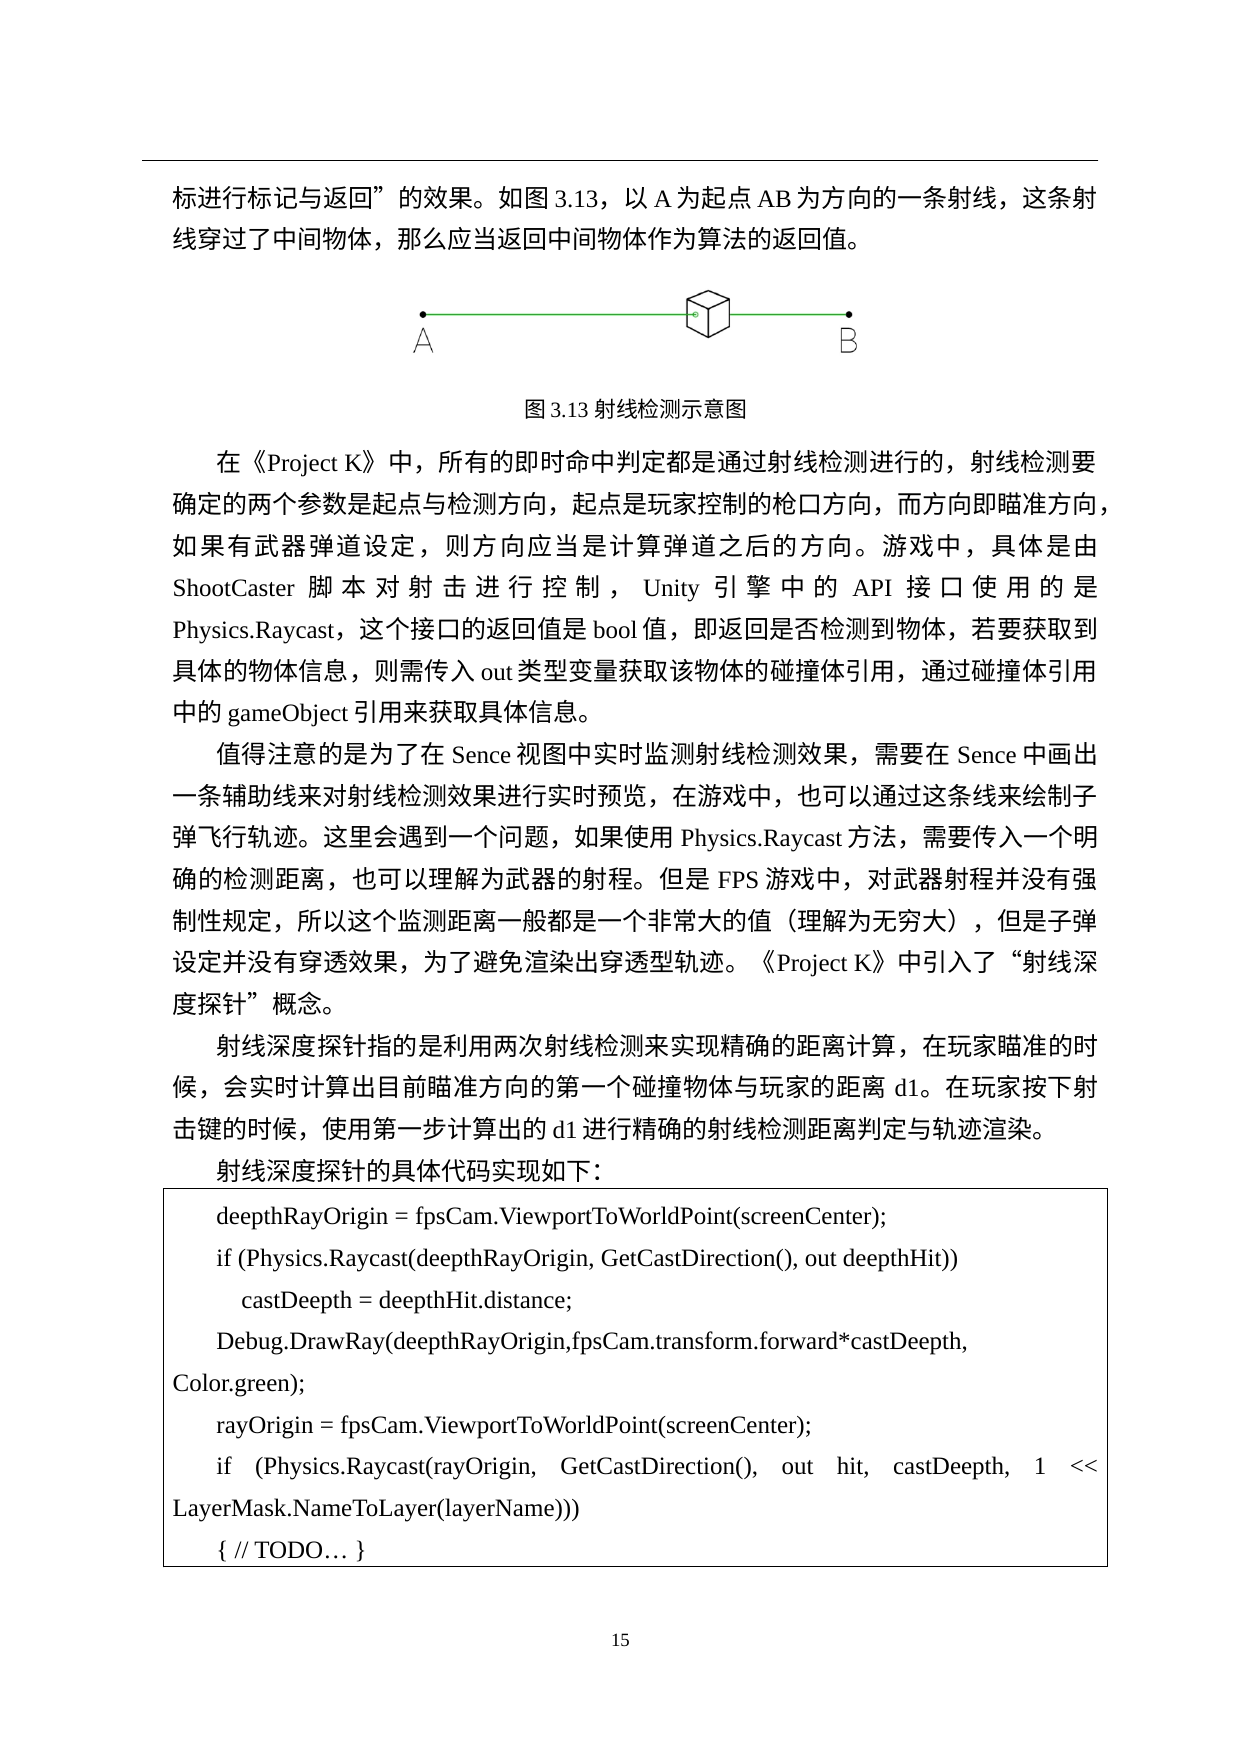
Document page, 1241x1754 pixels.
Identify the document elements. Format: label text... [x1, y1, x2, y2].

text Debug.DrawRay(deepthRayOrigin,fpsCam.transform.forward*castDeepth, Color.green); [164, 1313, 1107, 1397]
text { // TODO… } [164, 1522, 1107, 1566]
text 值得注意的是为了在Sence视图中实时监测射线检测效果，需要在Sence中画出一条辅助线来对射线检测效果进行实时预览，在游戏中，也可以通过这条线来绘制子弹飞行轨迹。这里会遇到一个问题，如果使用Physics.Raycast方法，需要传入一个明确的检测距离，也可以理解为武器的射程。但是FPS游戏中，对武器射程并没有强制性规定，所以这个监测距离一般都是一个非常大的值（理解为无穷大），但是子弹设定并没有穿透效果，为了避免渲染出穿透型轨迹。《Project K》中引入了“射线深度探针”概念。 [172, 730, 1098, 1022]
text 在《Project K》中，所有的即时命中判定都是通过射线检测进行的，射线检测要确定的两个参数是起点与检测方向，起点是玩家控制的枪口方向，而方向即瞄准方向，如果有武器弹道设定，则方向应当是计算弹道之后的方向。游戏中，具体是由ShootCaster脚本对射击进行控制，Unity引擎中的API接口使用的是Physics.Raycast，这个接口的返回值是bool值，即返回是否检测到物体，若要获取到具体的物体信息，则需传入out类型变量获取该物体的碰撞体引用，通过碰撞体引用中的gameObject引用来获取具体信息。 [172, 438, 1098, 730]
text if (Physics.Raycast(rayOrigin, GetCastDirection(), out hit, castDeepth, 1 << LayerMask.NameToLayer(layerName))) [164, 1438, 1107, 1522]
text if (Physics.Raycast(deepthRayOrigin, GetCastDirection(), out deepthHit)) [164, 1230, 1107, 1272]
text castDeepth = deepthHit.distance; [164, 1272, 1107, 1313]
text 图3.13 射线检测示意图 [172, 384, 1098, 426]
picture [382, 269, 889, 372]
text 射线深度探针指的是利用两次射线检测来实现精确的距离计算，在玩家瞄准的时候，会实时计算出目前瞄准方向的第一个碰撞物体与玩家的距离d1。在玩家按下射击键的时候，使用第一步计算出的d1进行精确的射线检测距离判定与轨迹渲染。 [172, 1022, 1098, 1147]
text deepthRayOrigin = fpsCam.ViewportToWorldPoint(screenCenter); [164, 1189, 1107, 1230]
text 射线深度探针的具体代码实现如下： [172, 1147, 1098, 1188]
text rayOrigin = fpsCam.ViewportToWorldPoint(screenCenter); [164, 1397, 1107, 1438]
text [172, 174, 1098, 257]
